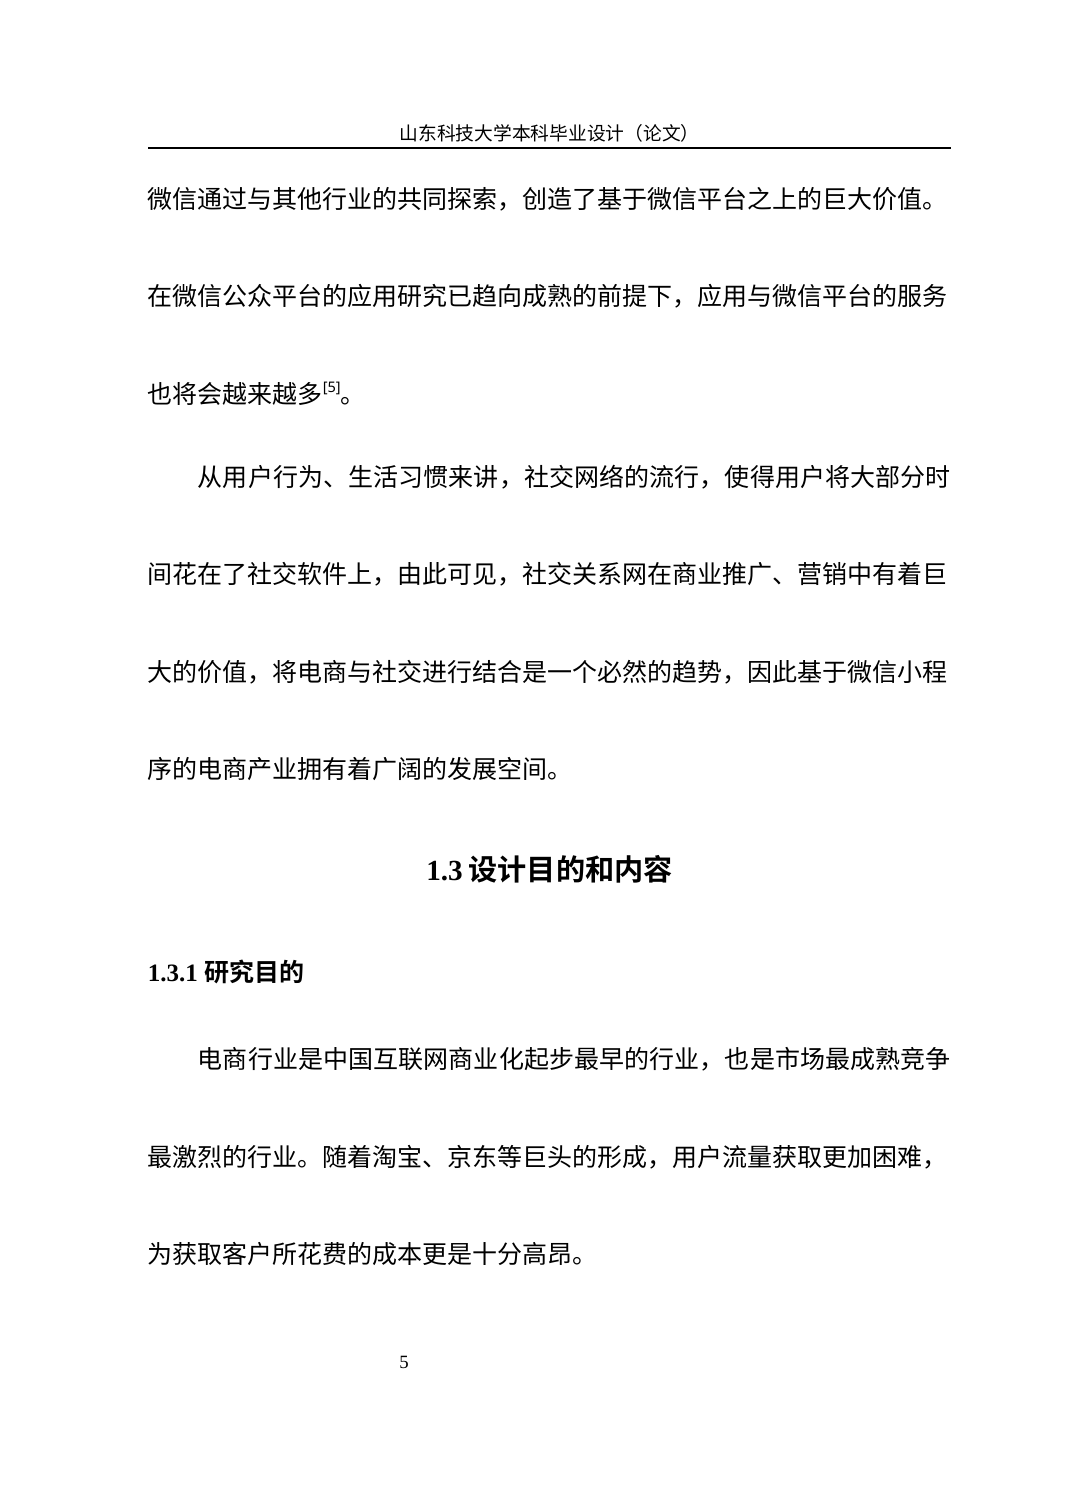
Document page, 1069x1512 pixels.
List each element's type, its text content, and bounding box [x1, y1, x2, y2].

list 电商行业是中国互联网商业化起步最早的行业，也是市场最成熟竞争最激烈的行业。随着淘宝、京东等巨头的形成，用户流量获取更加困难，为获取客户所花费的成本更是十分高昂。 [148, 1025, 951, 1285]
list 1.3设计目的和内容 [148, 835, 951, 900]
list 从用户行为、生活习惯来讲，社交网络的流行，使得用户将大部分时间花在了社交软件上，由此可见，社交关系网在商业推广、营销中有着巨大的价值，将电商与社交进行结合是一个必然的趋势，因此基于微信小程序的电商产业拥有着广阔的发展空间。 [148, 443, 951, 800]
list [148, 165, 951, 425]
text 1.3.1 研究目的 [148, 938, 951, 1003]
